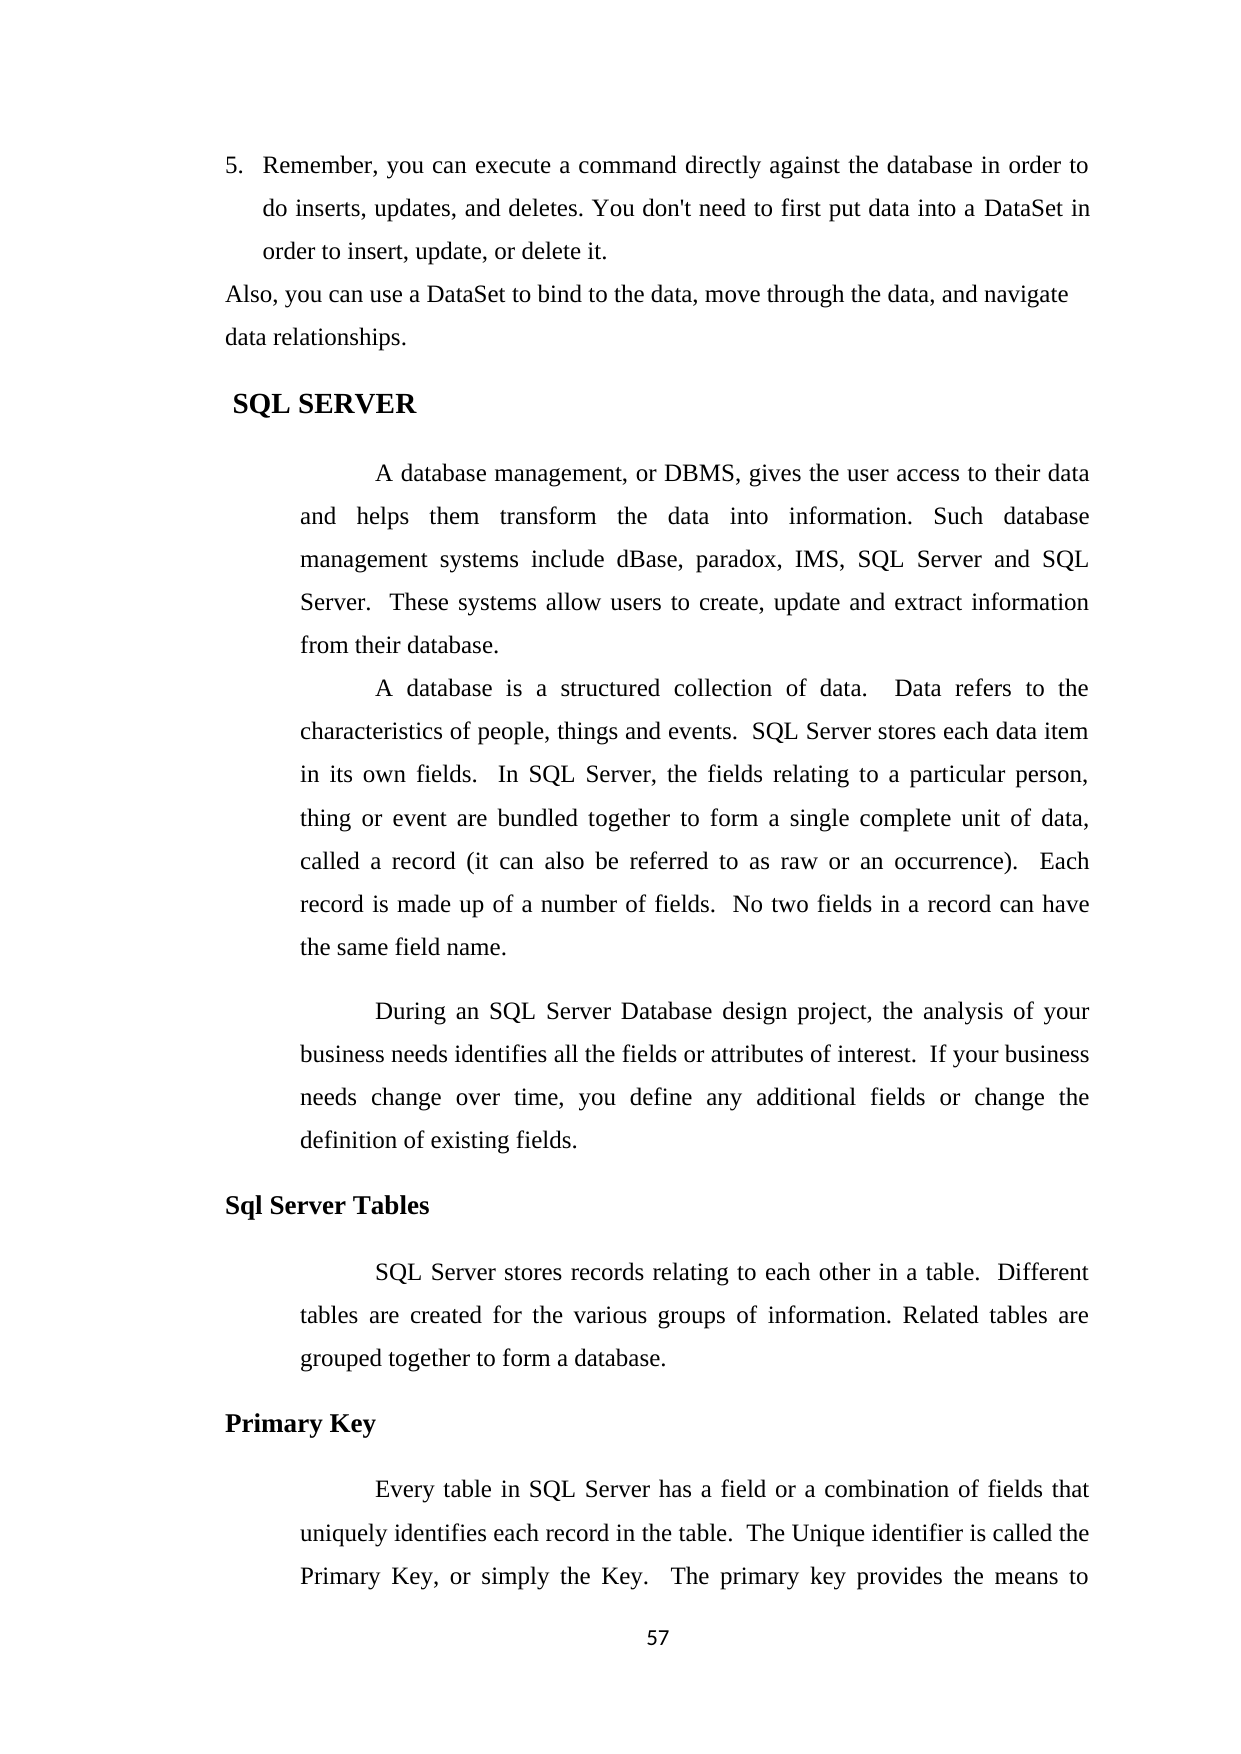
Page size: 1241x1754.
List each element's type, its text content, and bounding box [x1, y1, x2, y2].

text SQL SERVER [225, 386, 1090, 420]
text A database management, or DBMS, gives the user access to their data and helps them transform the data into information. Such database management systems include dBase, paradox, IMS, SQL Server and SQL Server. These systems allow users to create, update and extract information from their database. [300, 458, 1090, 659]
text A database is a structured collection of data. Data refers to the characteristics of people, things and events. SQL Server stores each data item in its own fields. In SQL Server, the fields relating to a particular person, thing or event are bundled together to form a single complete unit of data, called a record (it can also be referred to as raw or an occurrence). Each record is made up of a number of fields. No two fields in a record can have the same field name. [300, 673, 1090, 961]
text During an SQL Server Database design project, the analysis of your business needs identifies all the fields or attributes of interest. If your business needs change over time, you define any additional fields or change the definition of existing fields. [300, 996, 1090, 1154]
text Sql Server Tables [225, 1189, 1090, 1220]
text Primary Key [225, 1407, 1090, 1438]
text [300, 1474, 1090, 1589]
list Remember, you can execute a command directly against the database in order to do inserts, updates, and deletes. You don't need to first put data into a DataSet in order to insert, update, or delete it. [225, 150, 1090, 265]
text SQL Server stores records relating to each other in a table. Different tables are created for the various groups of information. Related tables are grouped together to form a database. [300, 1257, 1090, 1372]
text Also, you can use a DataSet to bind to the data, move through the data, and navigate data relationships. [225, 279, 1090, 351]
